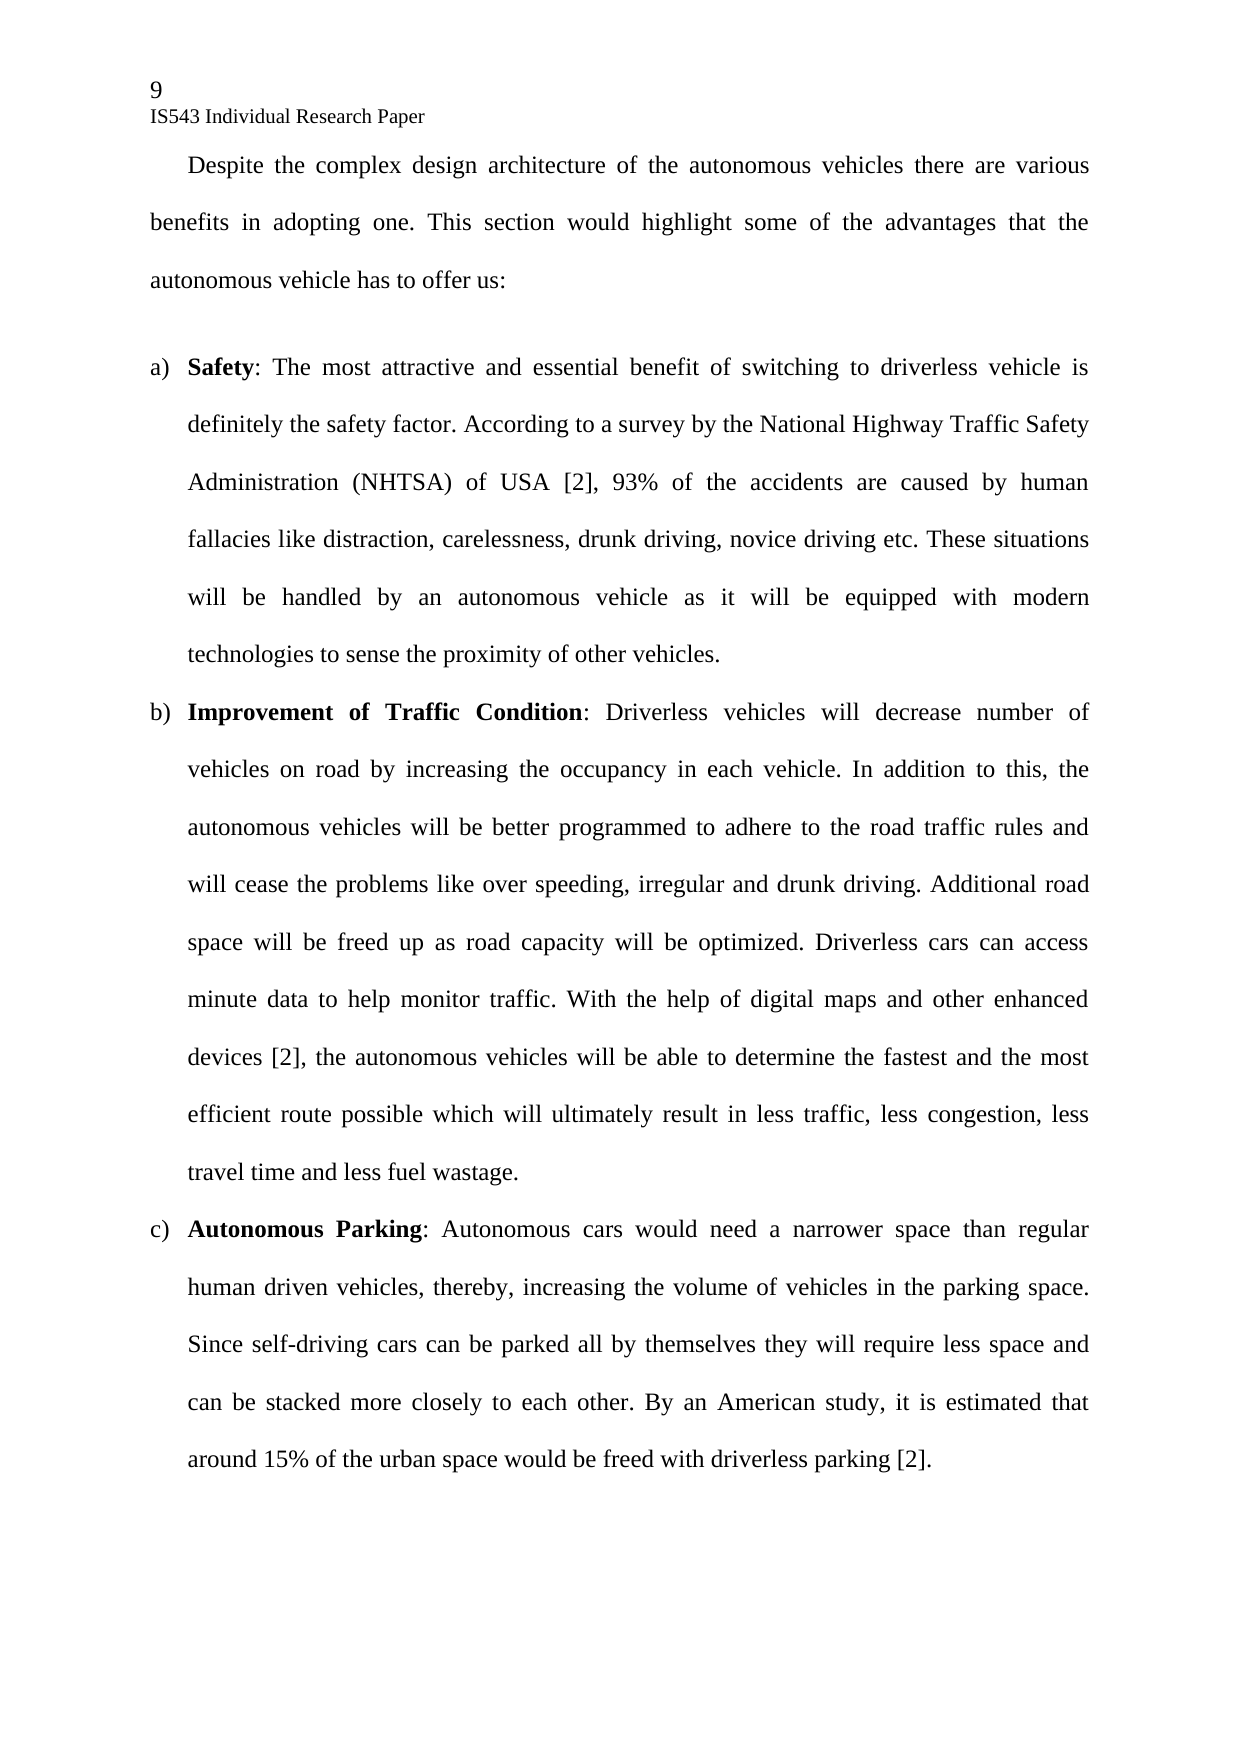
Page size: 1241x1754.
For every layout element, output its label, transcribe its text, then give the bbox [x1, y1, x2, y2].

text II. WHY ADOPT AUTONOMOUS VEHICLES – SOCIOTECHNICAL IMPACTS [150, 150, 1090, 217]
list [150, 1369, 1090, 1512]
list Safety: The most attractive and essential benefit of switching to driverless vehicle is definitely the safety factor. According to a survey by the National Highway Traffic Safety Administration (NHTSA) of USA [2], 93% of the accidents are caused by human fallacies like distraction, carelessness, drunk driving, novice driving etc. These situations will be handled by an autonomous vehicle as it will be equipped with modern technologies to sense the proximity of other vehicles. [150, 448, 1090, 764]
list Improvement of Traffic Condition: Driverless vehicles will decrease number of vehicles on road by increasing the occupancy in each vehicle. In addition to this, the autonomous vehicles will be better programmed to adhere to the road traffic rules and will cease the problems like over speeding, irregular and drunk driving. Additional road space will be freed up as road capacity will be optimized. Driverless cars can access minute data to help monitor traffic. With the help of digital maps and other enhanced devices [2], the autonomous vehicles will be able to determine the fastest and the most efficient route possible which will ultimately result in less traffic, less congestion, less travel time and less fuel wastage. [150, 822, 1090, 1311]
text Despite the complex design architecture of the autonomous vehicles there are various benefits in adopting one. This section would highlight some of the advantages that the autonomous vehicle has to offer us: [150, 246, 1090, 390]
